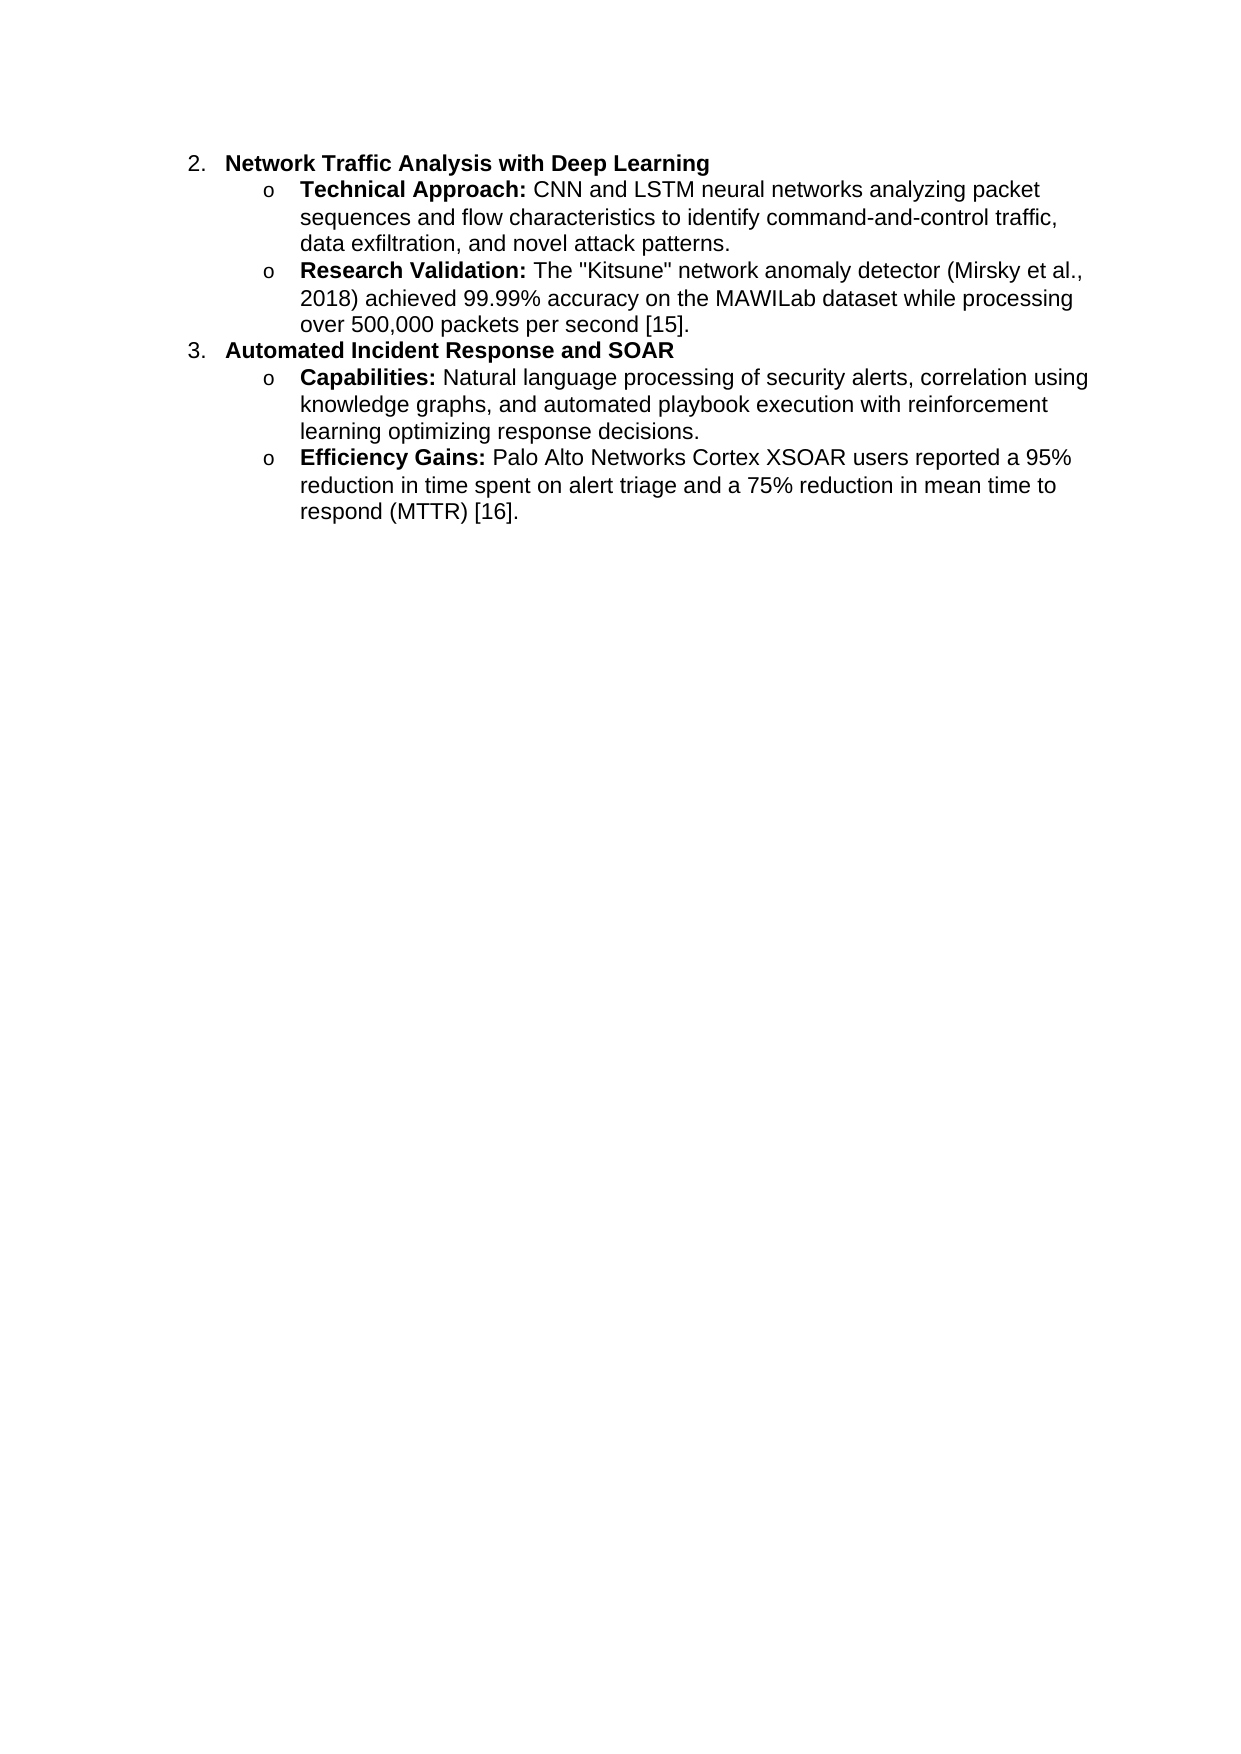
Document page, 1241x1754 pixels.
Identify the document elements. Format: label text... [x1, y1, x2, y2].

list Capabilities: Natural language processing of security alerts, correlation using knowledge graphs, and automated playbook execution with reinforcement learning optimizing response decisions. [262, 363, 1090, 444]
list Technical Approach: CNN and LSTM neural networks analyzing packet sequences and flow characteristics to identify command-and-control traffic, data exfiltration, and novel attack patterns. [262, 176, 1090, 257]
list Research Validation: The "Kitsune" network anomaly detector (Mirsky et al., 2018) achieved 99.99% accuracy on the MAWILab dataset while processing over 500,000 packets per second [15]. [262, 257, 1090, 337]
list Automated Incident Response and SOAR [187, 337, 1090, 363]
list Network Traffic Analysis with Deep Learning [187, 150, 1090, 176]
list Efficiency Gains: Palo Alto Networks Cortex XSOAR users reported a 95% reduction in time spent on alert triage and a 75% reduction in mean time to respond (MTTR) [16]. [262, 444, 1090, 524]
